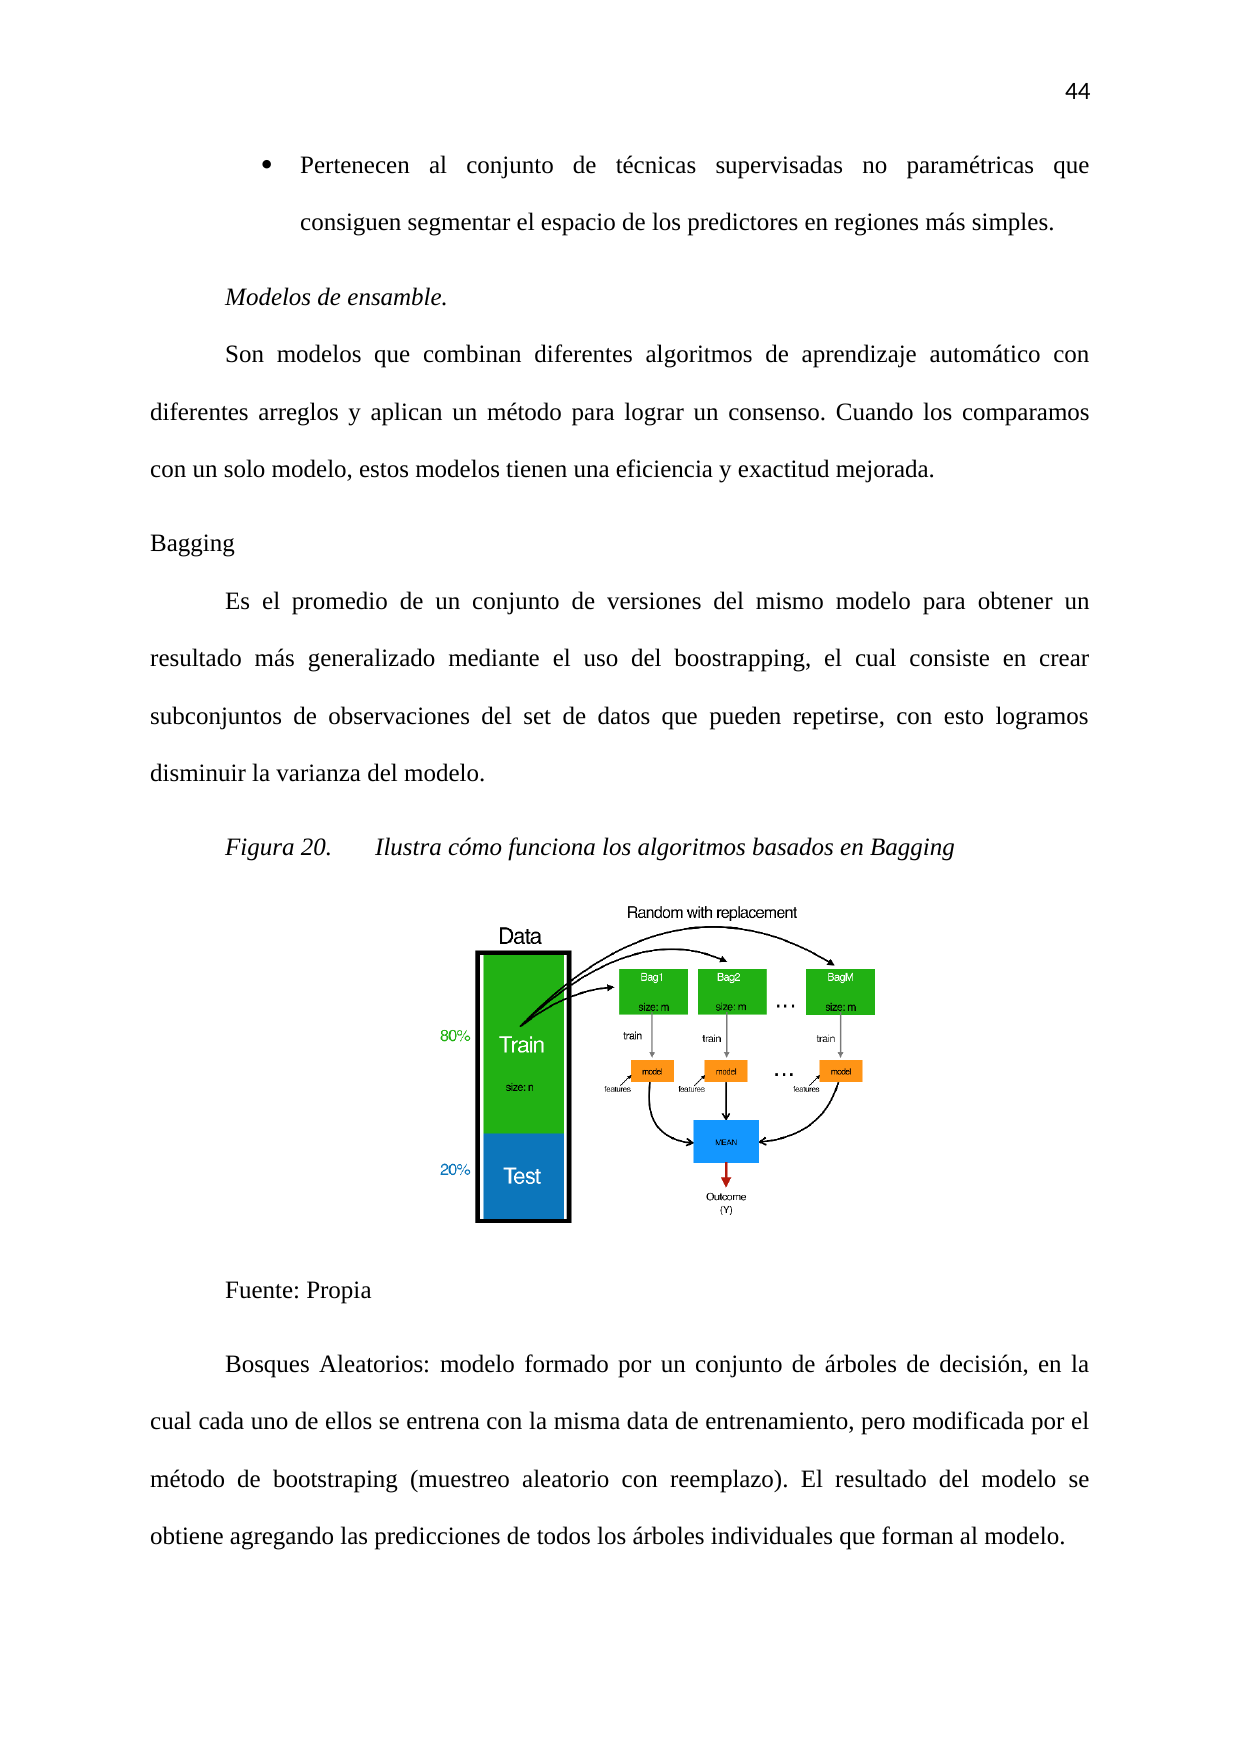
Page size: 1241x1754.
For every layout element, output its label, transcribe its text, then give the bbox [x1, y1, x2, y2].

subtitle Modelos de ensamble. [150, 282, 1090, 310]
text Bosques Aleatorios: modelo formado por un conjunto de árboles de decisión, en la cual cada uno de ellos se entrena con la misma data de entrenamiento, pero modificada por el método de bootstraping (muestreo aleatorio con reemplazo). El resultado del modelo se obtiene agregando las predicciones de todos los árboles individuales que forman al modelo. [150, 1349, 1090, 1550]
text Son modelos que combinan diferentes algoritmos de aprendizaje automático con diferentes arreglos y aplican un método para lograr un consenso. Cuando los comparamos con un solo modelo, estos modelos tienen una eficiencia y exactitud mejorada. [150, 339, 1090, 483]
picture [436, 902, 879, 1230]
text Fuente: Propia [150, 1275, 1090, 1303]
list Pertenecen al conjunto de técnicas supervisadas no paramétricas que consiguen segmentar el espacio de los predictores en regiones más simples. [262, 150, 1090, 236]
text Ilustra cómo funciona los algoritmos basados en Bagging [225, 832, 1090, 861]
text Es el promedio de un conjunto de versiones del mismo modelo para obtener un resultado más generalizado mediante el uso del boostrapping, el cual consiste en crear subconjuntos de observaciones del set de datos que pueden repetirse, con esto logramos disminuir la varianza del modelo. [150, 586, 1090, 787]
subtitle Bagging [150, 528, 1090, 557]
